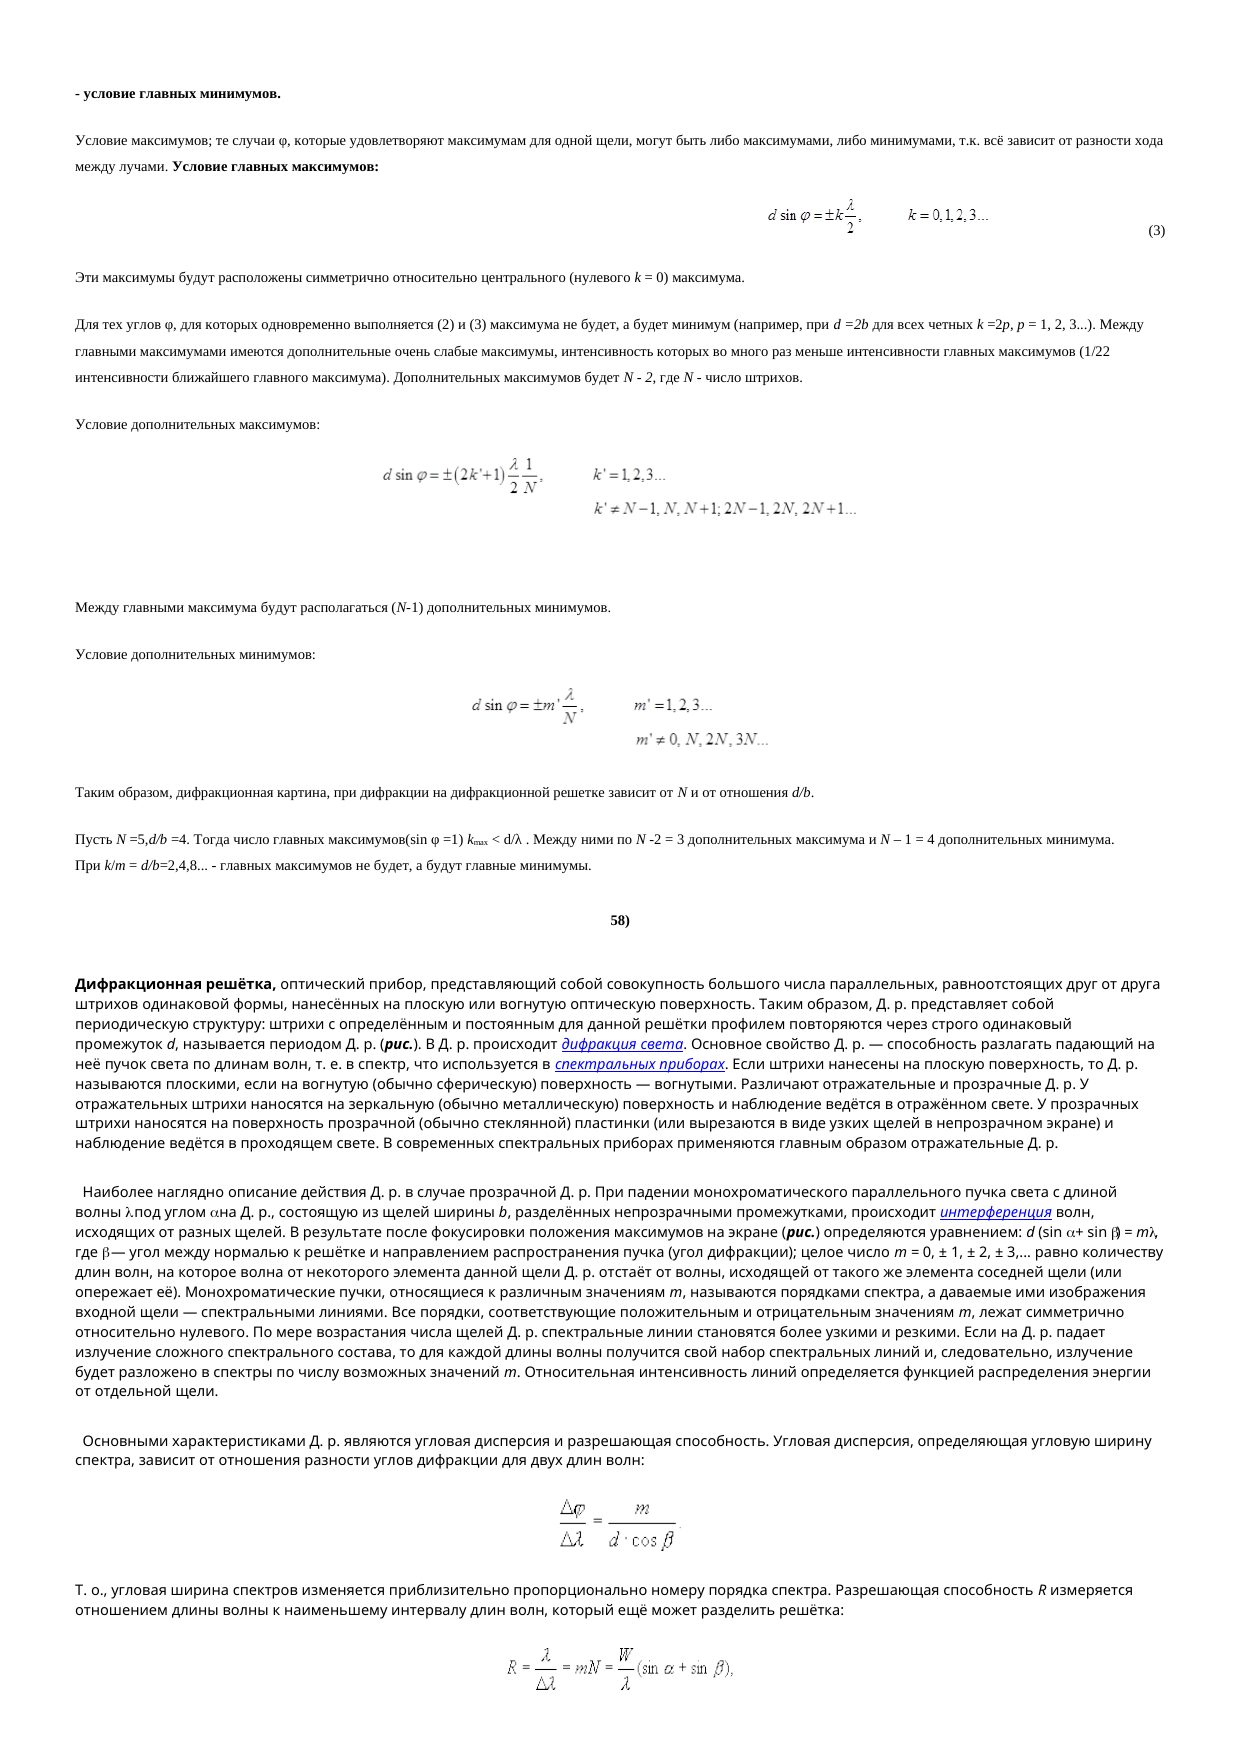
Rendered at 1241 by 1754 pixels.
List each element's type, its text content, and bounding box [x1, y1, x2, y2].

text Условие дополнительных максимумов: [75, 406, 1165, 433]
text - условие главных минимумов. [75, 75, 1165, 101]
picture [381, 453, 859, 522]
picture [766, 195, 989, 235]
text Условие максимумов; те случаи φ, которые удовлетворяют максимумам для одной щели, могут быть либо максимумами, либо минимумами, т.к. всё зависит от разности хода между лучами. Условие главных максимумов: [75, 122, 1165, 175]
text 58) [75, 894, 1165, 928]
text Для тех углов φ, для которых одновременно выполняется (2) и (3) максимума не будет, а будет минимум (например, при d =2b для всех четных k =2р, р = 1, 2, 3...). Между главными максимумами имеются дополнительные очень слабые максимумы, интенсивность которых во много раз меньше интенсивности главных максимумов (1/22 интенсивности ближайшего главного максимума). Дополнительных максимумов будет N - 2, где N - число штрихов. [75, 307, 1165, 386]
picture [470, 683, 770, 753]
text Основными характеристиками Д. р. являются угловая дисперсия и разрешающая способность. Угловая дисперсия, определяющая угловую ширину спектра, зависит от отношения разности углов дифракции для двух длин волн: [75, 1430, 1165, 1470]
text Дифракционная решётка, оптический прибор, представляющий собой совокупность большого числа параллельных, равноотстоящих друг от друга штрихов одинаковой формы, нанесённых на плоскую или вогнутую оптическую поверхность. Таким образом, Д. р. представляет собой периодическую структуру: штрихи с определённым и постоянным для данной решётки профилем повторяются через строго одинаковый промежуток d, называется периодом Д. р. (рис.). В Д. р. происходит дифракция света. Основное свойство Д. р. — способность разлагать падающий на неё пучок света по длинам волн, т. е. в спектр, что используется в спектральных приборах. Если штрихи нанесены на плоскую поверхность, то Д. р. называются плоскими, если на вогнутую (обычно сферическую) поверхность — вогнутыми. Различают отражательные и прозрачные Д. р. У отражательных штрихи наносятся на зеркальную (обычно металлическую) поверхность и наблюдение ведётся в отражённом свете. У прозрачных штрихи наносятся на поверхность прозрачной (обычно стеклянной) пластинки (или вырезаются в виде узких щелей в непрозрачном экране) и наблюдение ведётся в проходящем свете. В современных спектральных приборах применяются главным образом отражательные Д. р. [75, 974, 1165, 1153]
text Пусть N =5,d/b =4. Тогда число главных максимумов(sin φ =1) kmax < d/λ . Между ними по N -2 = 3 дополнительных максимума и N – 1 = 4 дополнительных минимума. При k/m = d/b=2,4,8... - главных максимумов не будет, а будут главные минимумы. [75, 821, 1165, 874]
text Условие дополнительных минимумов: [75, 637, 1165, 663]
text Между главными максимума будут располагаться (N-1) дополнительных минимумов. [75, 589, 1165, 616]
text Эти максимумы будут расположены симметрично относительно центрального (нулевого k = 0) максимума. [75, 259, 1165, 286]
text Наиболее наглядно описание действия Д. р. в случае прозрачной Д. р. При падении монохроматического параллельного пучка света с длиной волны  под углом  на Д. р., состоящую из щелей ширины b, разделённых непрозрачными промежутками, происходит интерференция волн, исходящих от разных щелей. В результате после фокусировки положения максимумов на экране (рис.) определяются уравнением: d (sin  + sin ) = m, где  — угол между нормалью к решётке и направлением распространения пучка (угол дифракции); целое число m = 0, ± 1, ± 2, ± 3,... равно количеству длин волн, на которое волна от некоторого элемента данной щели Д. р. отстаёт от волны, исходящей от такого же элемента соседней щели (или опережает её). Монохроматические пучки, относящиеся к различным значениям m, называются порядками спектра, а даваемые ими изображения входной щели — спектральными линиями. Все порядки, соответствующие положительным и отрицательным значениям m, лежат симметрично относительно нулевого. По мере возрастания числа щелей Д. р. спектральные линии становятся более узкими и резкими. Если на Д. р. падает излучение сложного спектрального состава, то для каждой длины волны получится свой набор спектральных линий и, следовательно, излучение будет разложено в спектры по числу возможных значений m. Относительная интенсивность линий определяется функцией распределения энергии от отдельной щели. [75, 1182, 1165, 1401]
picture [559, 1499, 681, 1551]
text (3) [75, 196, 1165, 238]
text Т. о., угловая ширина спектров изменяется приблизительно пропорционально номеру порядка спектра. Разрешающая способность R измеряется отношением длины волны к наименьшему интервалу длин волн, который ещё может разделить решётка: [75, 1579, 1165, 1619]
text Таким образом, дифракционная картина, при дифракции на дифракционной решетке зависит от N и от отношения d/b. [75, 774, 1165, 800]
picture [507, 1648, 733, 1690]
